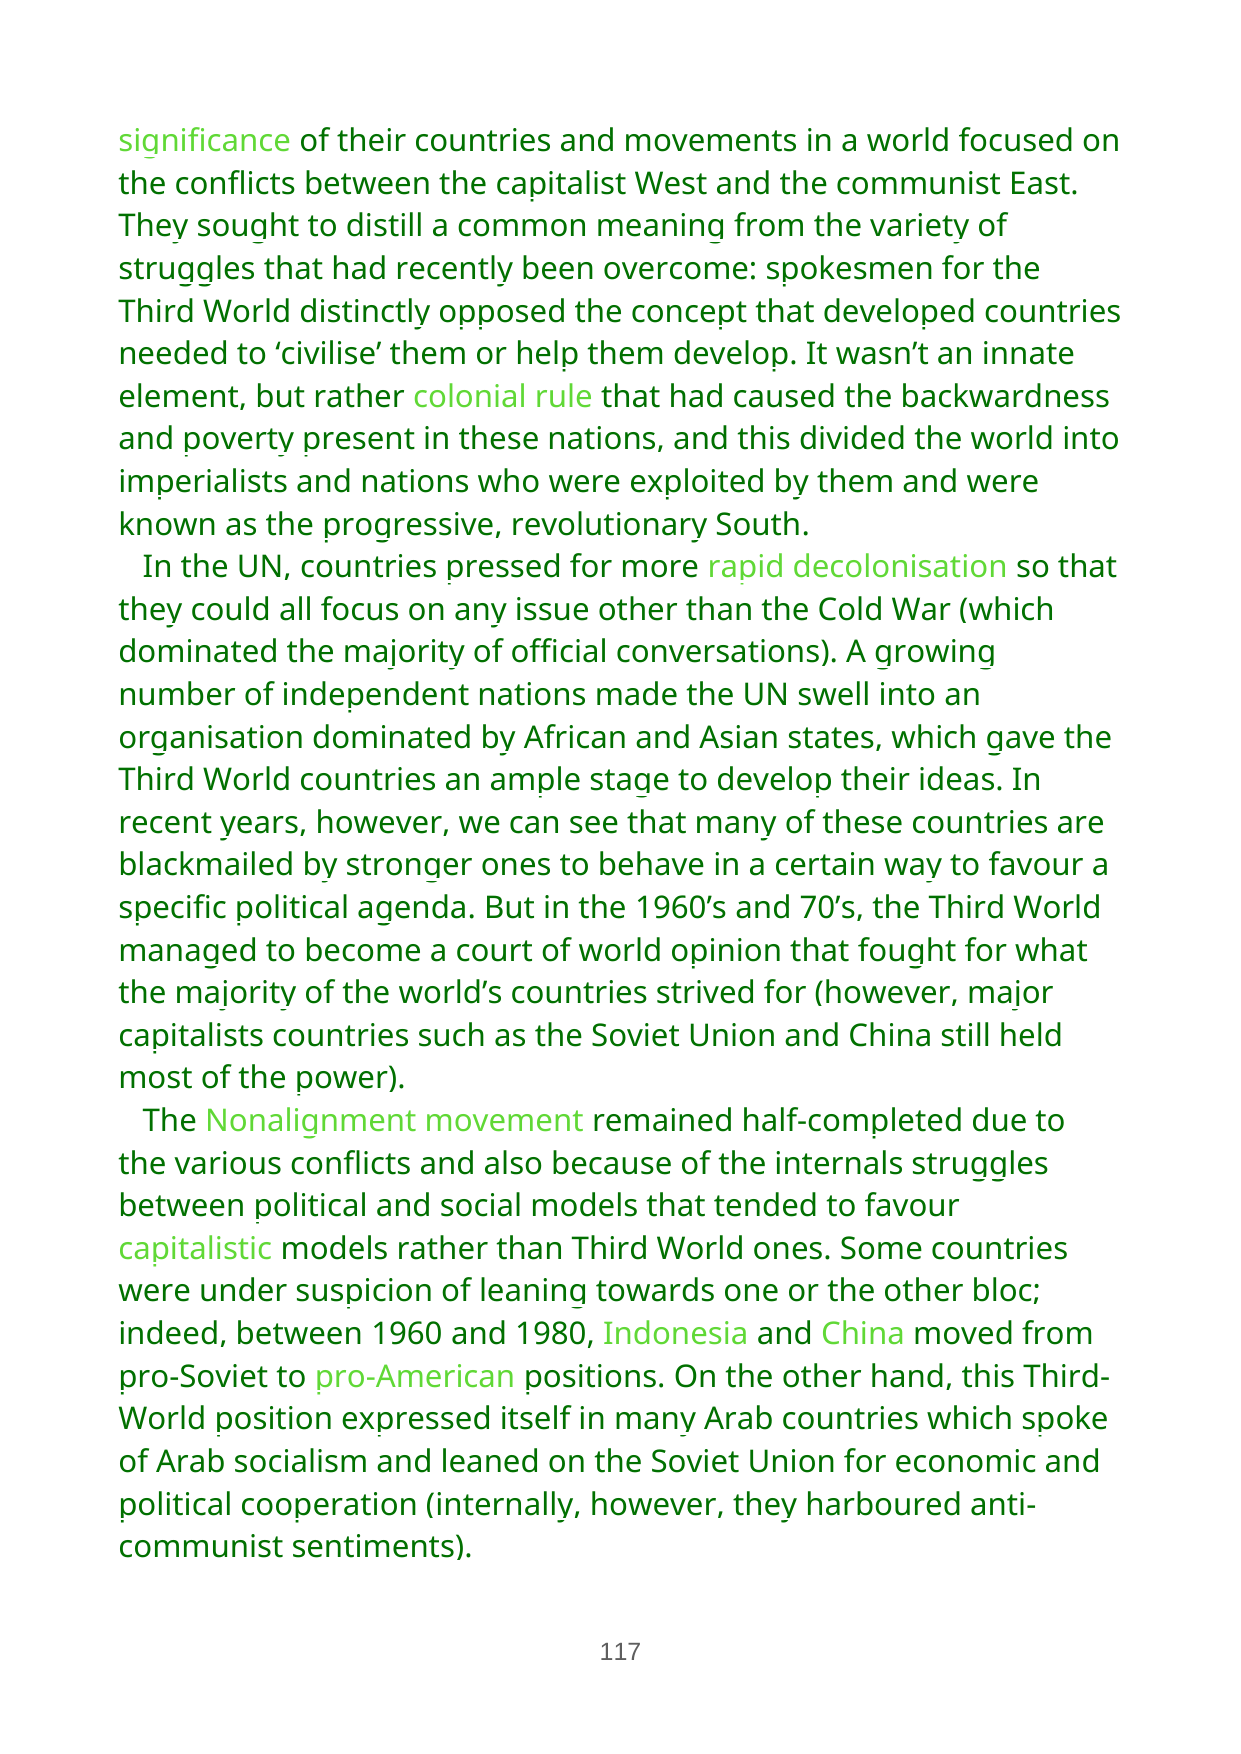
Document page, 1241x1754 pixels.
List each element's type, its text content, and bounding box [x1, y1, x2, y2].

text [118, 118, 1122, 325]
text In the UN, countries pressed for more rapid decolonisation so that they could all focus on any issue other than the Cold War (which dominated the majority of official conversations). A growing number of independent nations made the UN swell into an organisation dominated by African and Asian states, which gave the Third World countries an ample stage to develop their ideas. In recent years, however, we can see that many of these countries are blackmailed by stronger ones to behave in a certain way to favour a specific political agenda. But in the 1960’s and 70’s, the Third World managed to become a court of world opinion that fought for what the majority of the world’s countries strived for (however, major capitalists countries such as the Soviet Union and China still held most of the power). [118, 544, 1122, 1098]
text The Nonalignment movement remained half-completed due to the various conflicts and also because of the internals struggles between political and social models that tended to favour capitalistic models rather than Third World ones. Some countries were under suspicion of leaning towards one or the other bloc; indeed, between 1960 and 1980, Indonesia and China moved from pro-Soviet to pro-American positions. On the other hand, this Third-World position expressed itself in many Arab countries which spoke of Arab socialism and leaned on the Soviet Union for economic and political cooperation (internally, however, they harboured anti-communist sentiments). [118, 1098, 1122, 1567]
